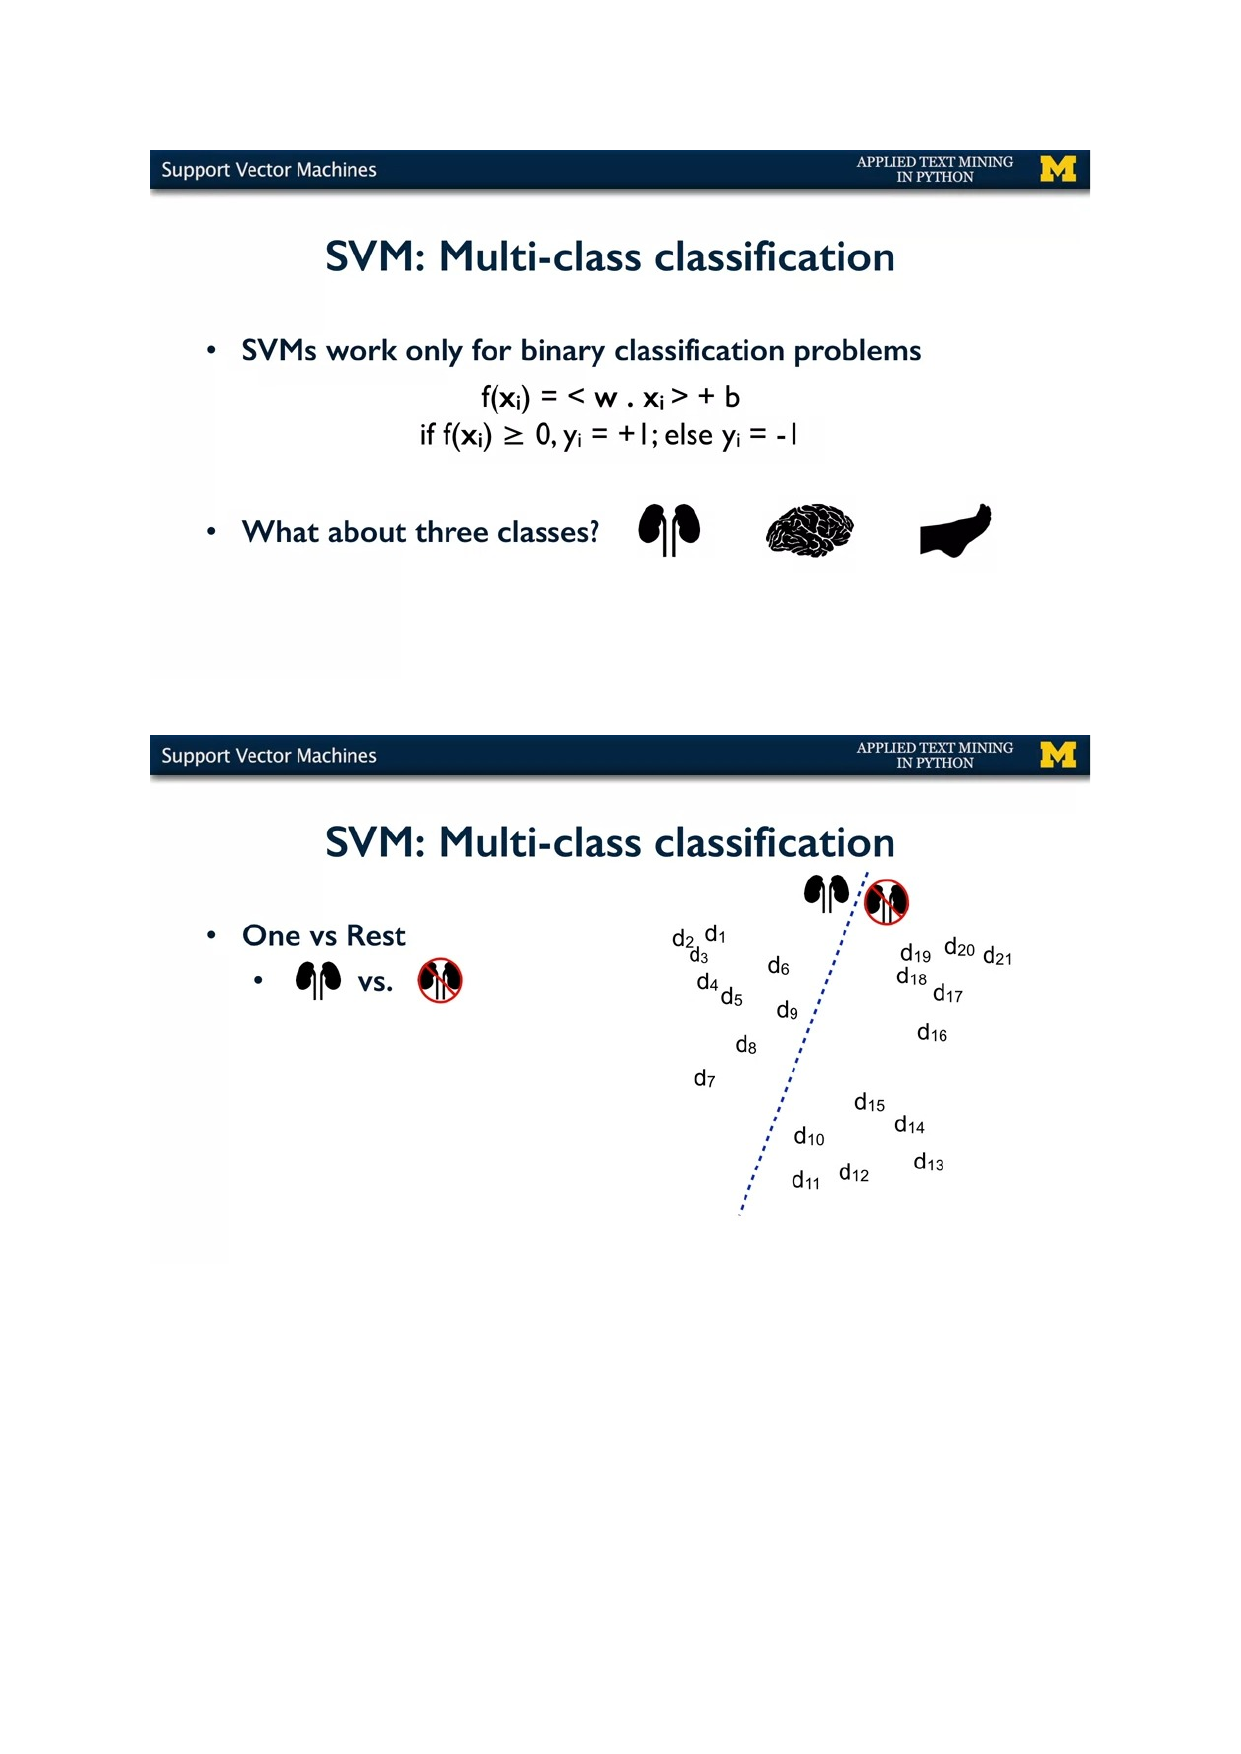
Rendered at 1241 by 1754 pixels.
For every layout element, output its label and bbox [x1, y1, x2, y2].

picture [150, 150, 1091, 679]
picture [150, 735, 1091, 1264]
